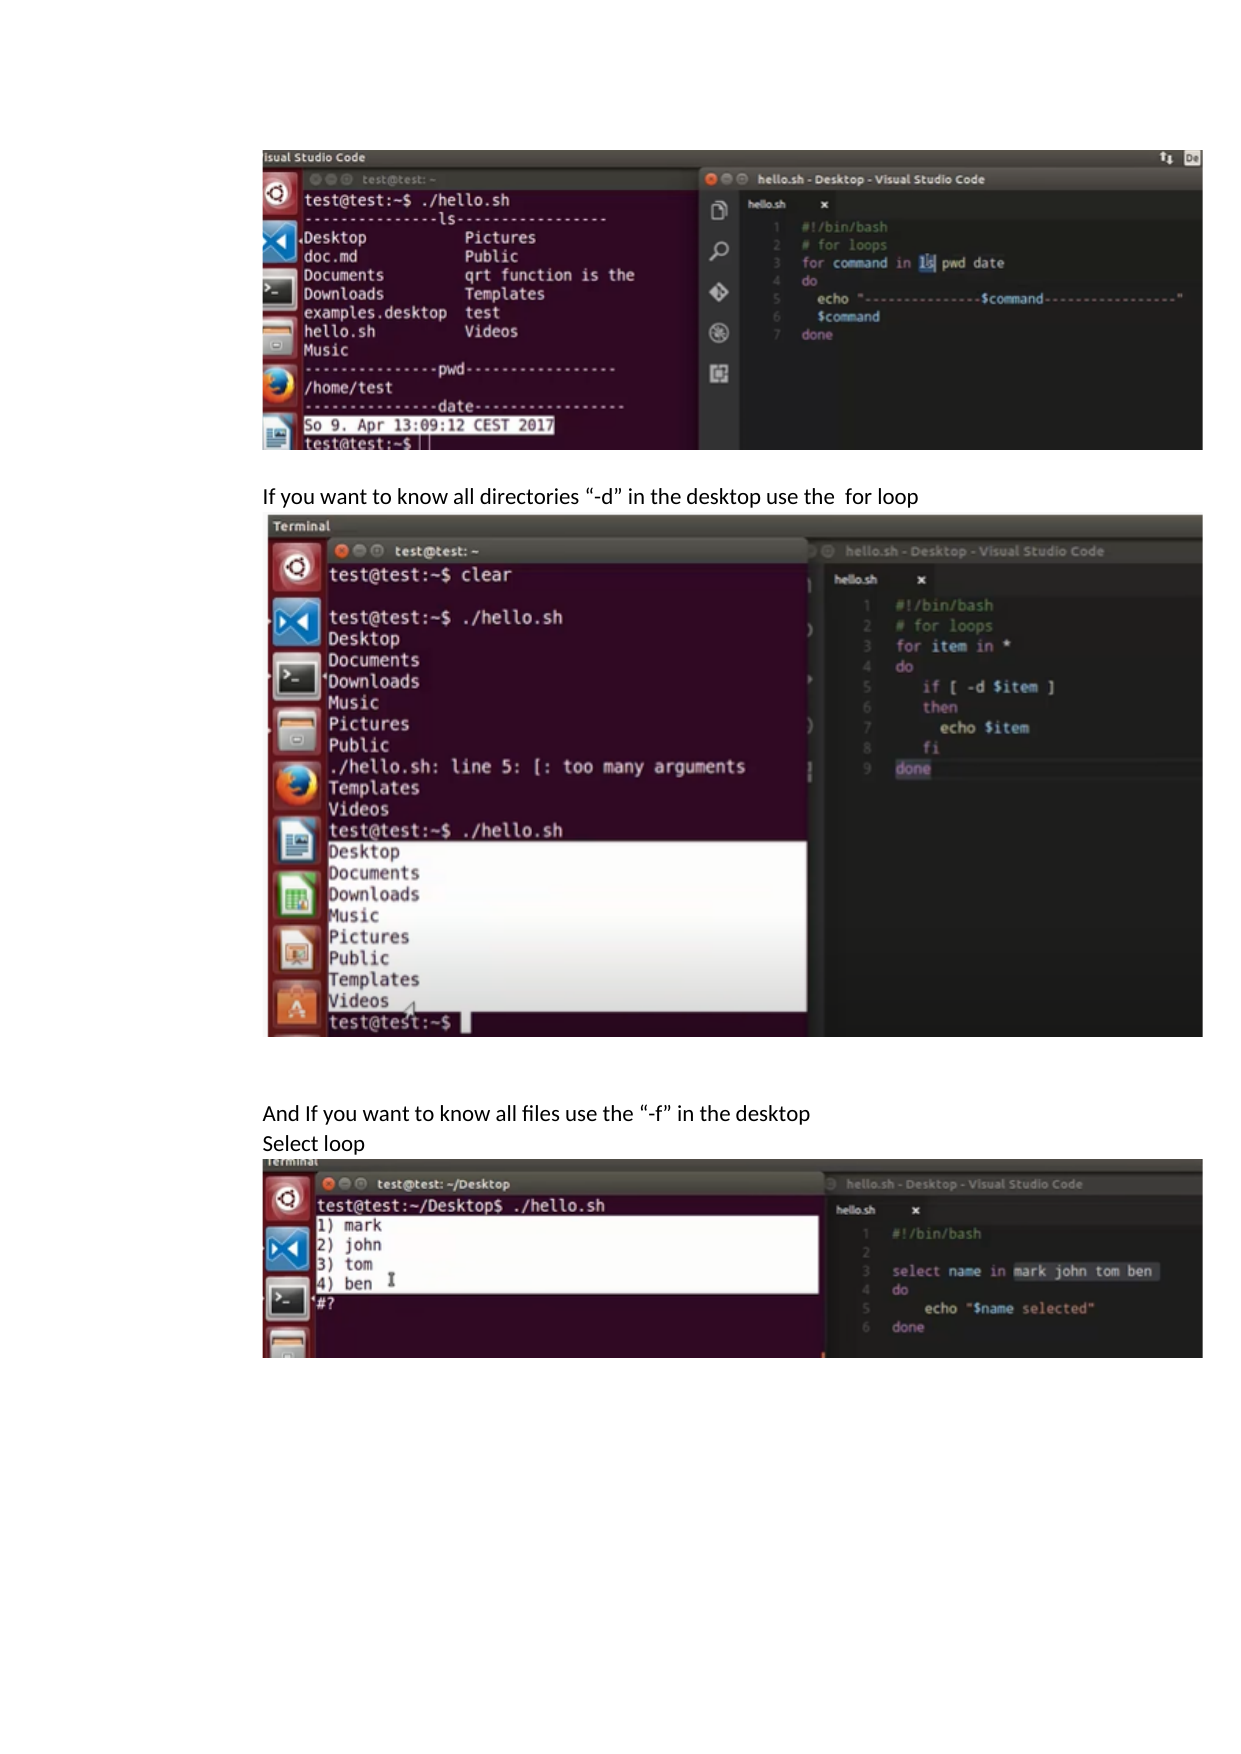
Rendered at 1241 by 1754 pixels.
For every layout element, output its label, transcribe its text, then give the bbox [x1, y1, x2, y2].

list If you want to know all directories “-d” in the desktop use the for loop [262, 482, 1090, 510]
picture [262, 150, 1203, 450]
picture [262, 512, 1203, 1037]
list And If you want to know all files use the “-f” in the desktop [262, 1099, 1090, 1127]
list Select loop [262, 1129, 1090, 1157]
picture [262, 1159, 1203, 1358]
